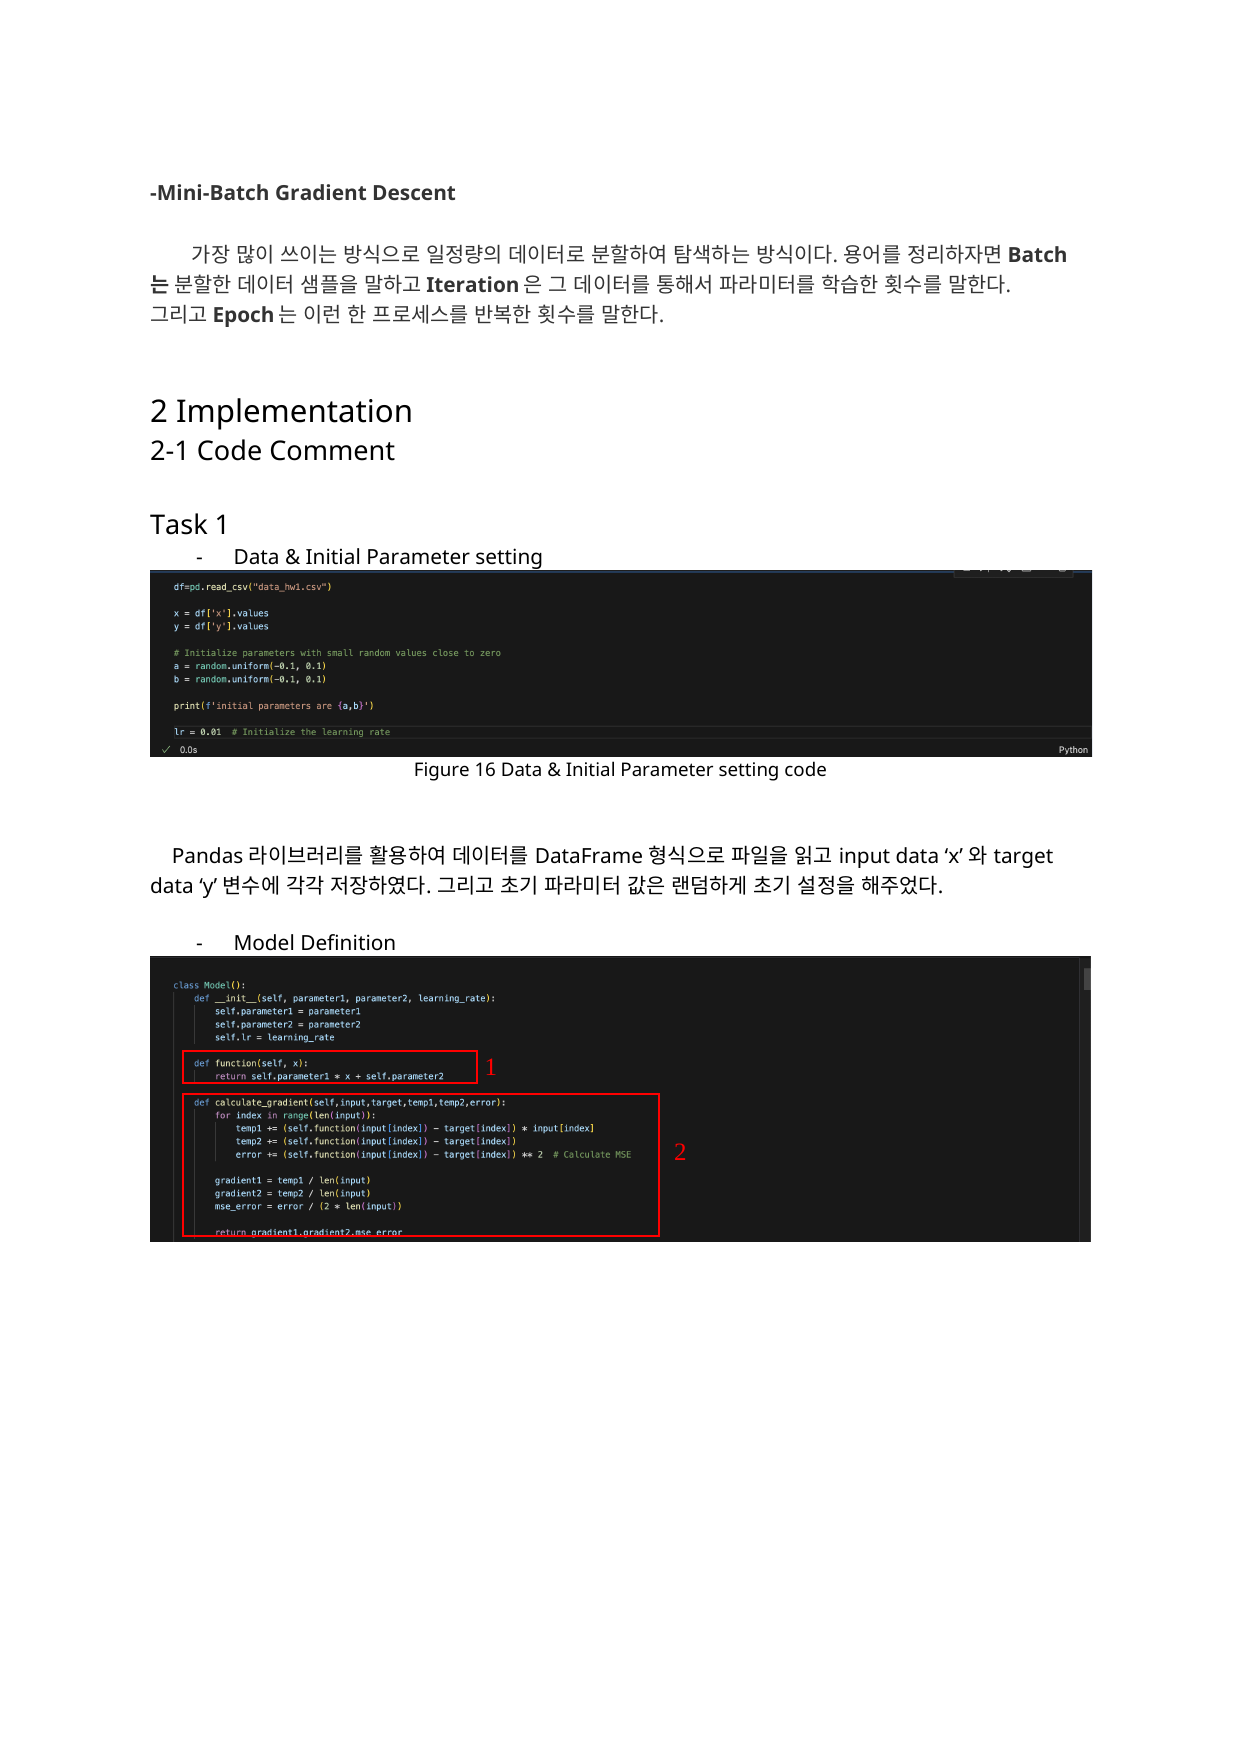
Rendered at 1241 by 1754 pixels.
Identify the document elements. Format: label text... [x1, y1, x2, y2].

picture [150, 956, 1091, 1242]
text -Mini-Batch Gradient Descent [150, 178, 1090, 207]
picture [150, 570, 1093, 757]
text 2-1 Code Comment [150, 431, 1090, 468]
text Pandas 라이브러리를 활용하여 데이터를 DataFrame 형식으로 파일을 읽고 input data ‘x’ 와 target data ‘y’ 변수에 각각 저장하였다. 그리고 초기 파라미터 값은 랜덤하게 초기 설정을 해주었다. [150, 839, 1090, 899]
list Model Definition [196, 928, 1090, 956]
text 가장 많이 쓰이는 방식으로 일정량의 데이터로 분할하여 탐색하는 방식이다. 용어를 정리하자면 Batch는 분할한 데이터 샘플을 말하고 Iteration은 그 데이터를 통해서 파라미터를 학습한 횟수를 말한다. 그리고 Epoch는 이런 한 프로세스를 반복한 횟수를 말한다. [150, 238, 1090, 329]
list Data & Initial Parameter setting [196, 542, 1090, 570]
text Task 1 [150, 505, 1090, 542]
text 2 Implementation [150, 389, 1090, 431]
